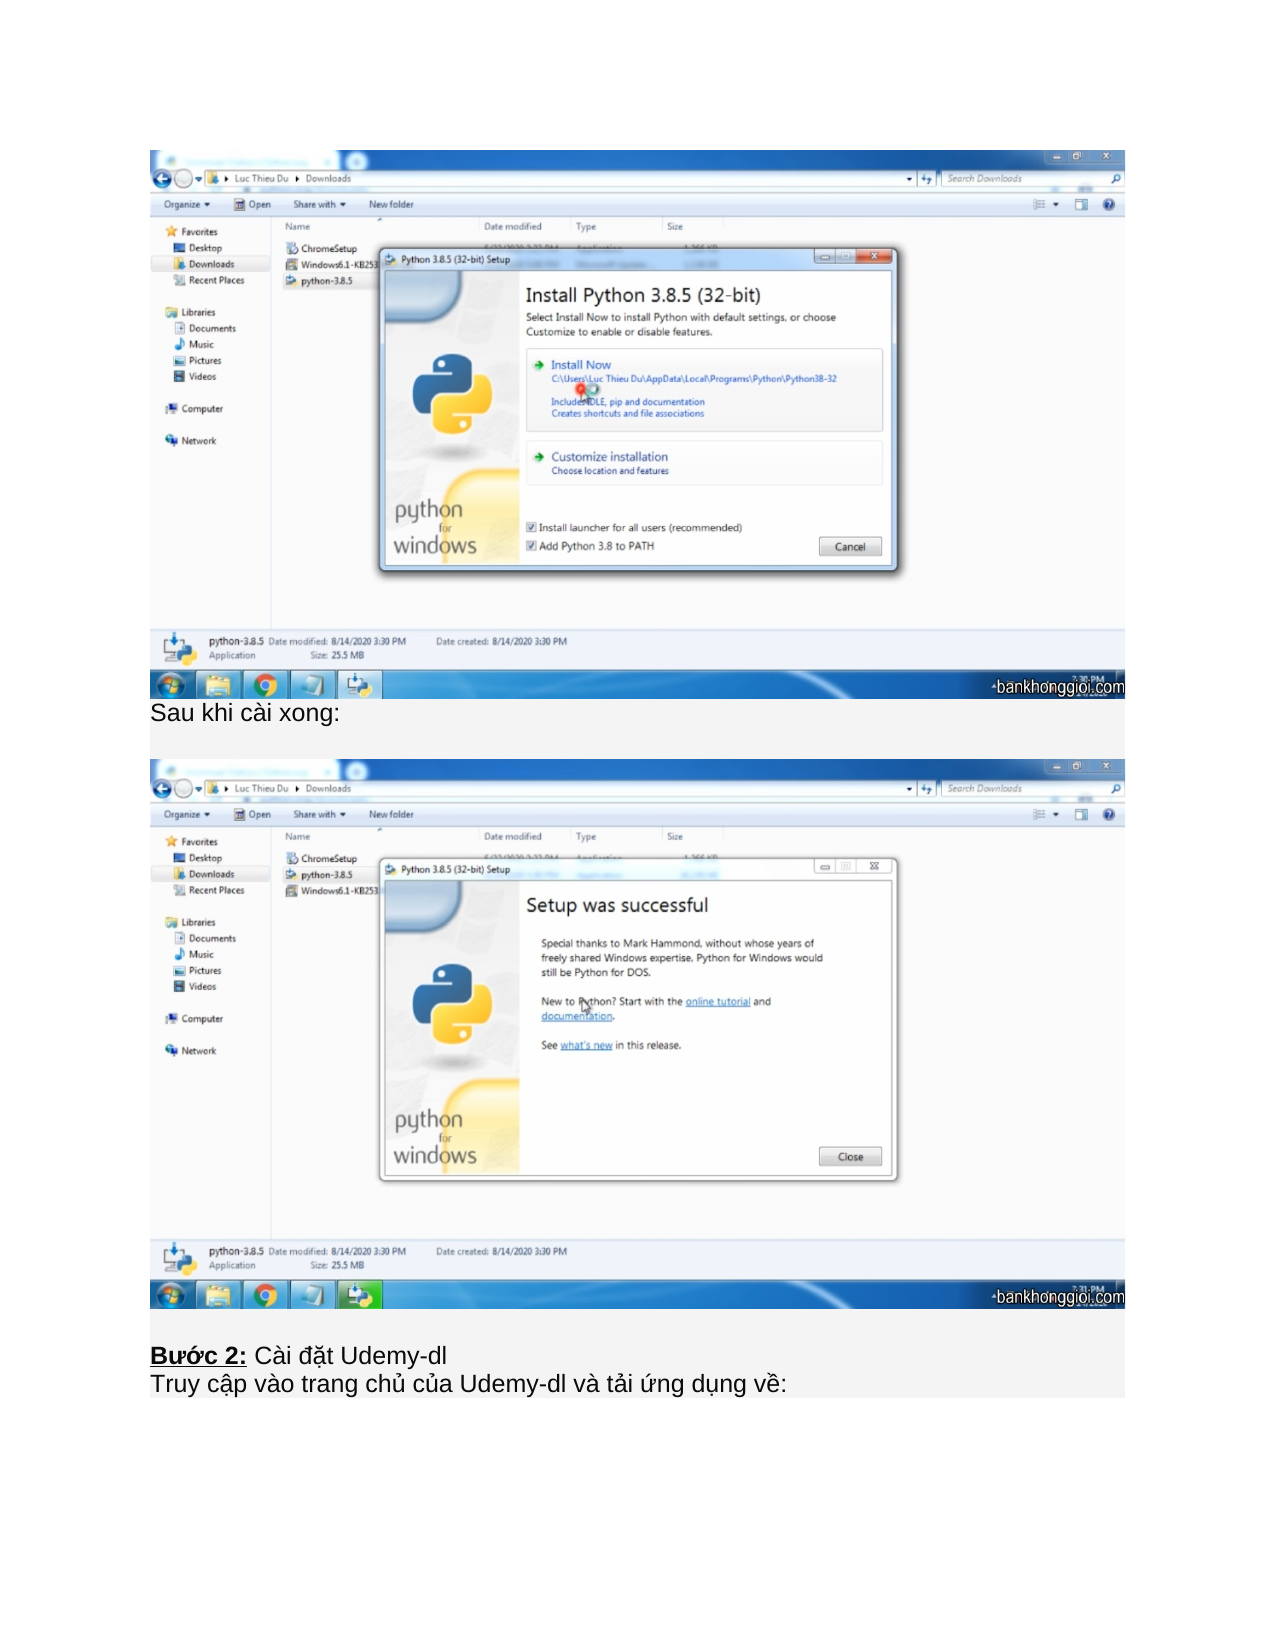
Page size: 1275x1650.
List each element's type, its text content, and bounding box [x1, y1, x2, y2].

text Bước 2: Cài đặt Udemy-dl Truy cập vào trang chủ của Udemy-dl và tải ứng dụng về: [150, 1341, 1125, 1398]
picture [150, 150, 1125, 699]
picture [150, 759, 1125, 1309]
text Sau khi cài xong: [150, 699, 1125, 727]
